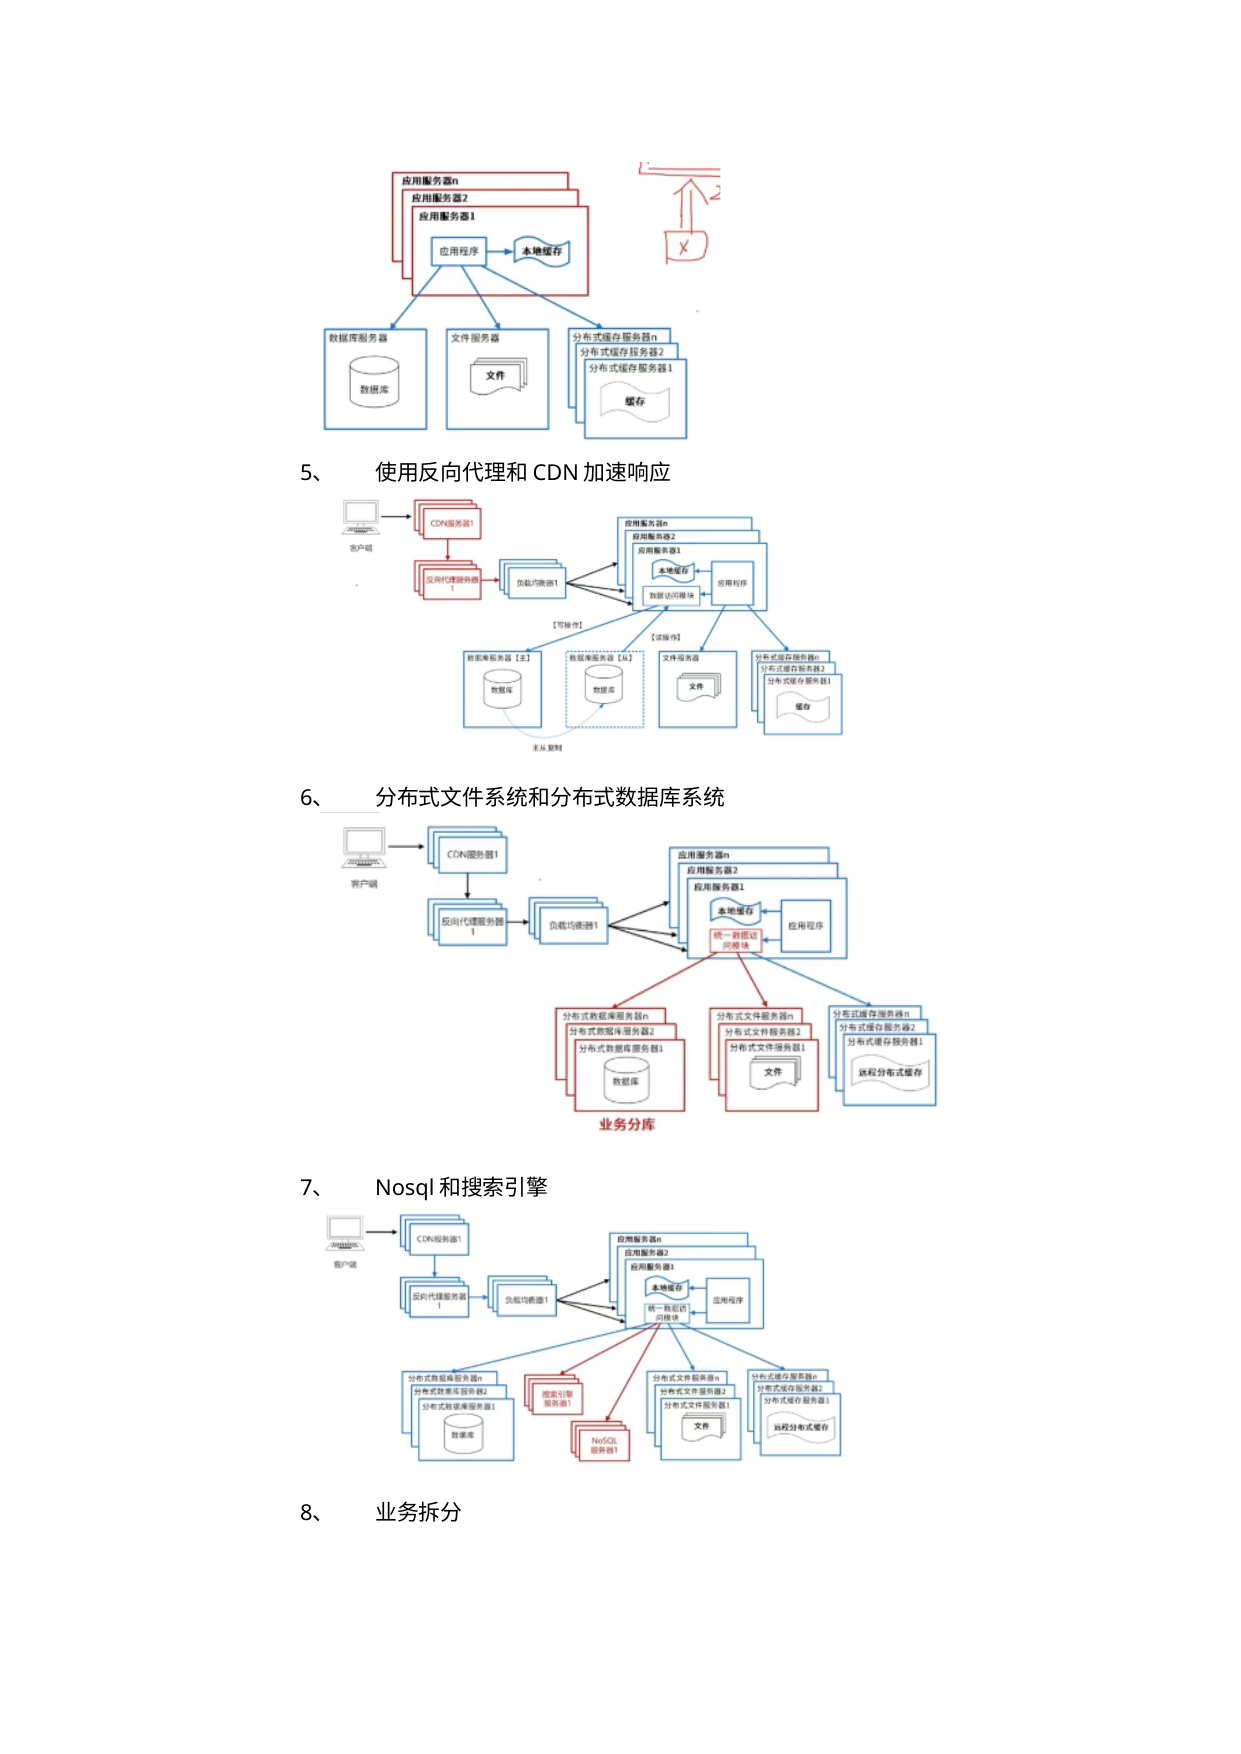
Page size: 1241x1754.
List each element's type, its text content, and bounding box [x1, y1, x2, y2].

picture [320, 162, 721, 450]
picture [305, 1202, 858, 1470]
list 分布式文件系统和分布式数据库系统 [300, 779, 1053, 812]
picture [320, 812, 976, 1142]
list 业务拆分 [300, 1494, 1053, 1527]
list 使用反向代理和CDN加速响应 [300, 454, 1053, 487]
list Nosql和搜索引擎 [300, 1169, 1053, 1202]
picture [320, 487, 882, 753]
